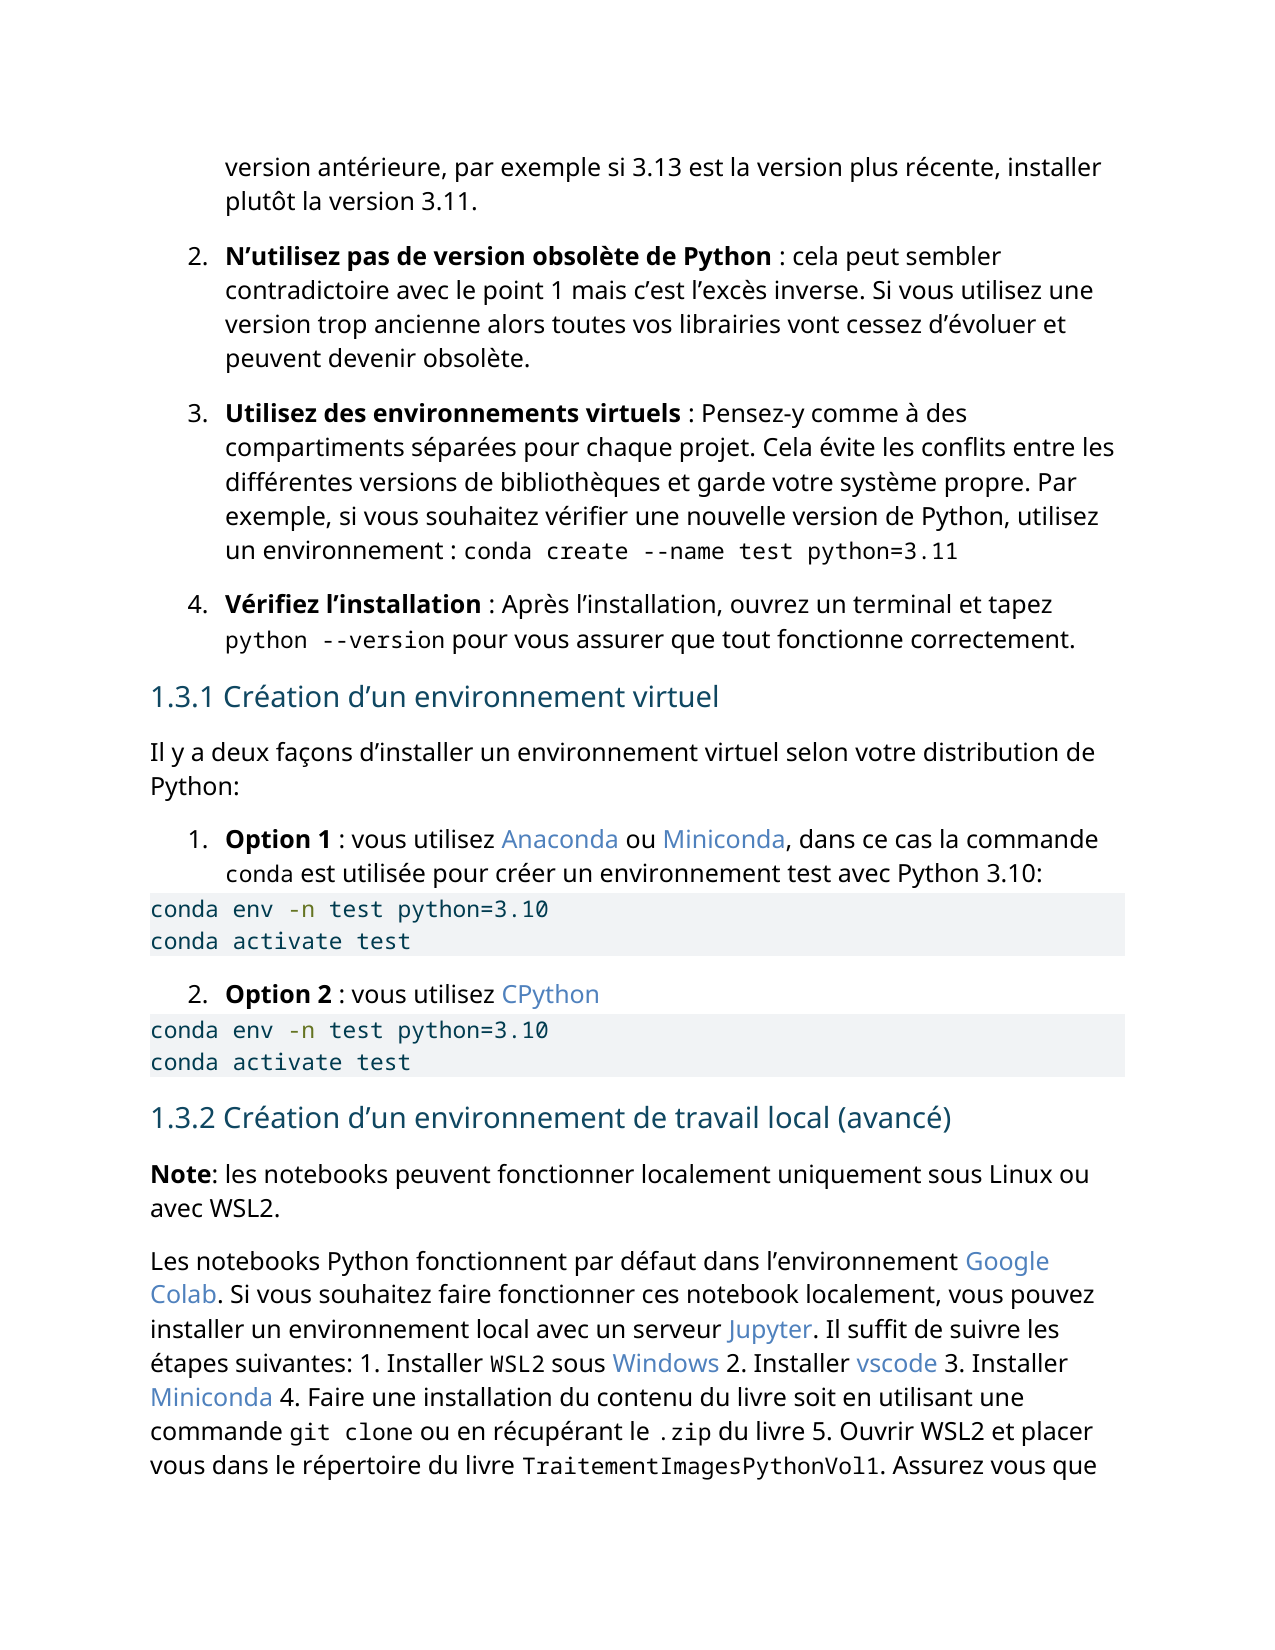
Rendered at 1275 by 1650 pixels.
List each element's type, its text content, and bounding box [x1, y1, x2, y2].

list Utilisez des environnements virtuels : Pensez-y comme à des compartiments séparées pour chaque projet. Cela évite les conflits entre les différentes versions de bibliothèques et garde votre système propre. Par exemple, si vous souhaitez vérifier une nouvelle version de Python, utilisez un environnement : conda create --name test python=3.11 [187, 396, 1125, 566]
subtitle 1.3.1 Création d’un environnement virtuel [150, 676, 1125, 716]
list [187, 150, 1125, 218]
list Vérifiez l’installation : Après l’installation, ouvrez un terminal et tapez python --version pour vous assurer que tout fonctionne correctement. [187, 587, 1125, 655]
text conda env -n test python=3.10 conda activate test [150, 1014, 1125, 1077]
subtitle 1.3.2 Création d’un environnement de travail local (avancé) [150, 1098, 1125, 1137]
text Il y a deux façons d’installer un environnement virtuel selon votre distribution de Python: [150, 734, 1125, 803]
list Option 1 : vous utilisez Anaconda ou Miniconda, dans ce cas la commande conda est utilisée pour créer un environnement test avec Python 3.10: [187, 821, 1125, 889]
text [150, 1243, 1125, 1482]
list N’utilisez pas de version obsolète de Python : cela peut sembler contradictoire avec le point 1 mais c’est l’excès inverse. Si vous utilisez une version trop ancienne alors toutes vos librairies vont cessez d’évoluer et peuvent devenir obsolète. [187, 239, 1125, 375]
text conda env -n test python=3.10 conda activate test [150, 893, 1125, 956]
list Option 2 : vous utilisez CPython [187, 977, 1125, 1011]
text Note: les notebooks peuvent fonctionner localement uniquement sous Linux ou avec WSL2. [150, 1156, 1125, 1224]
